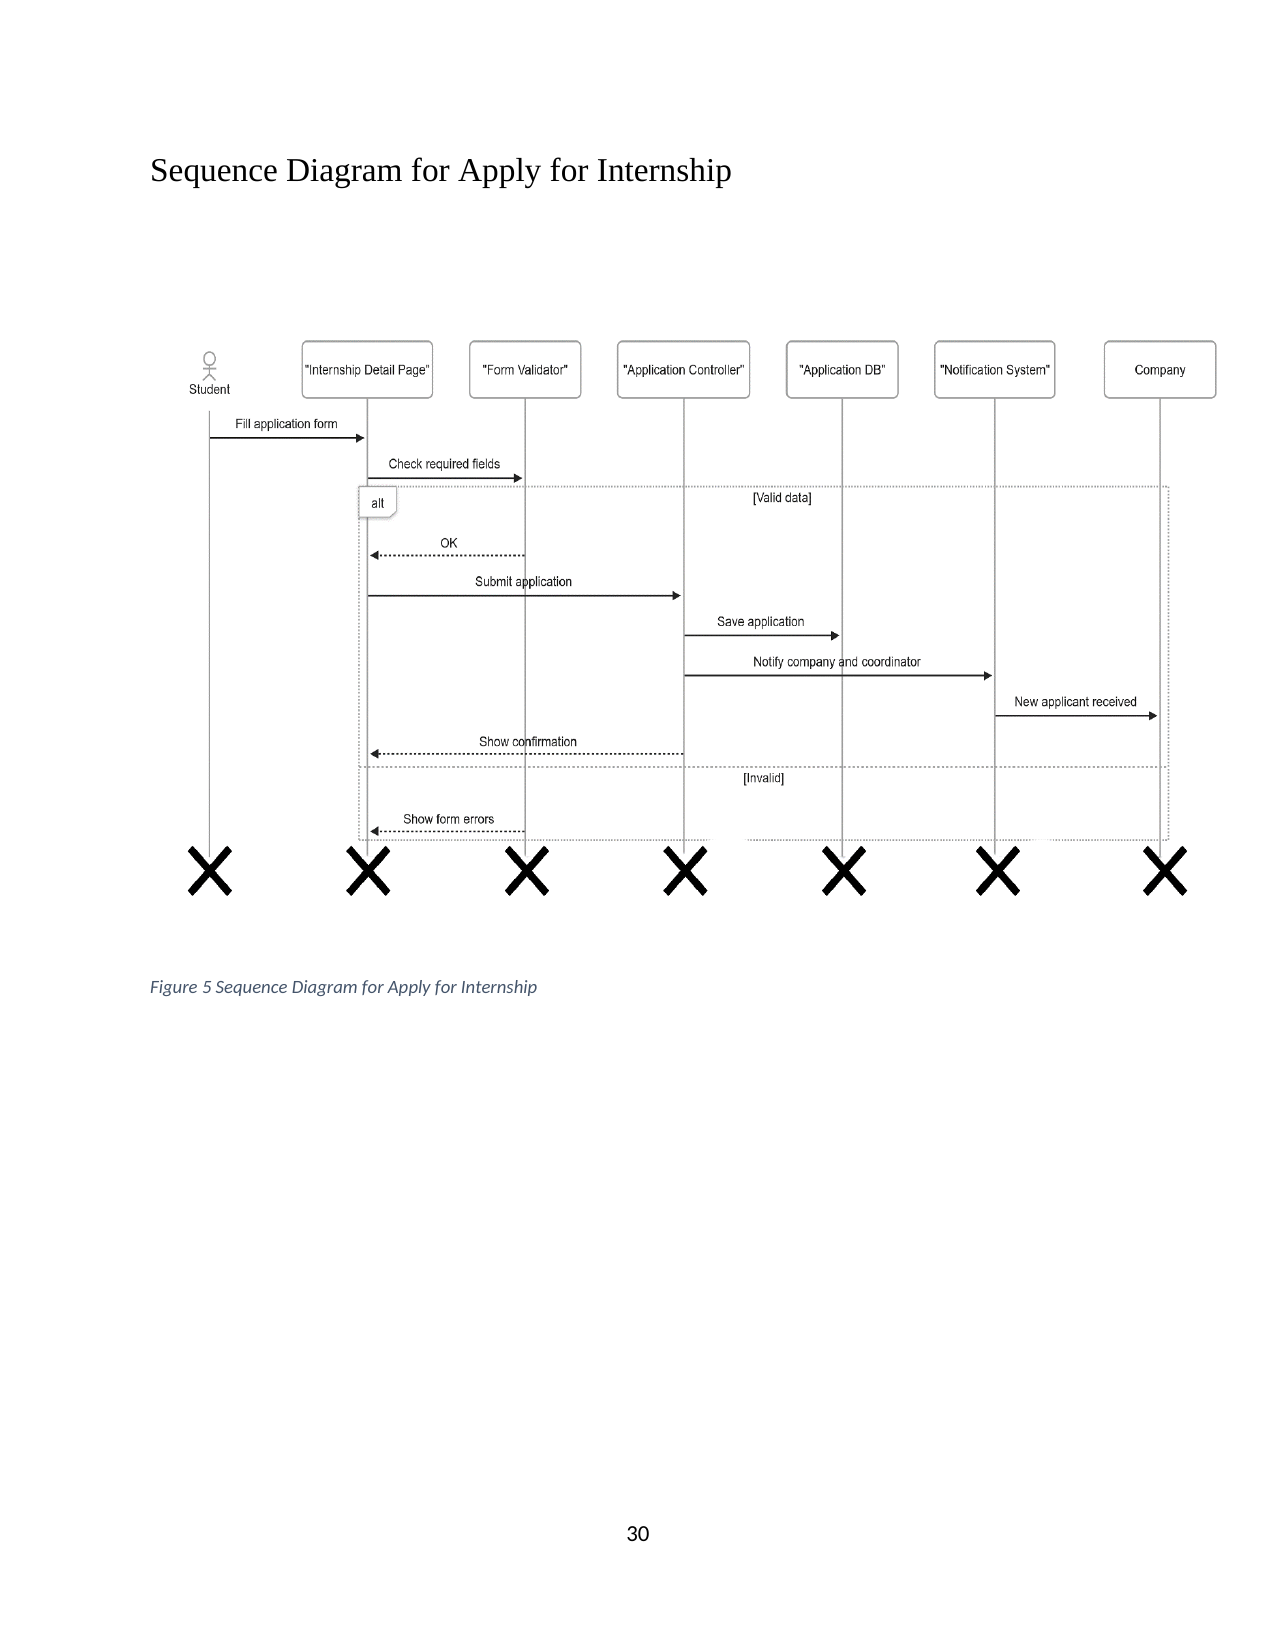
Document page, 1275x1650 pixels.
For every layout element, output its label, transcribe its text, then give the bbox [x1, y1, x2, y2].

picture [150, 224, 1242, 946]
text Figure 5 Sequence Diagram for Apply for Internship [150, 976, 1125, 998]
text Sequence Diagram for Apply for Internship [150, 150, 1125, 188]
